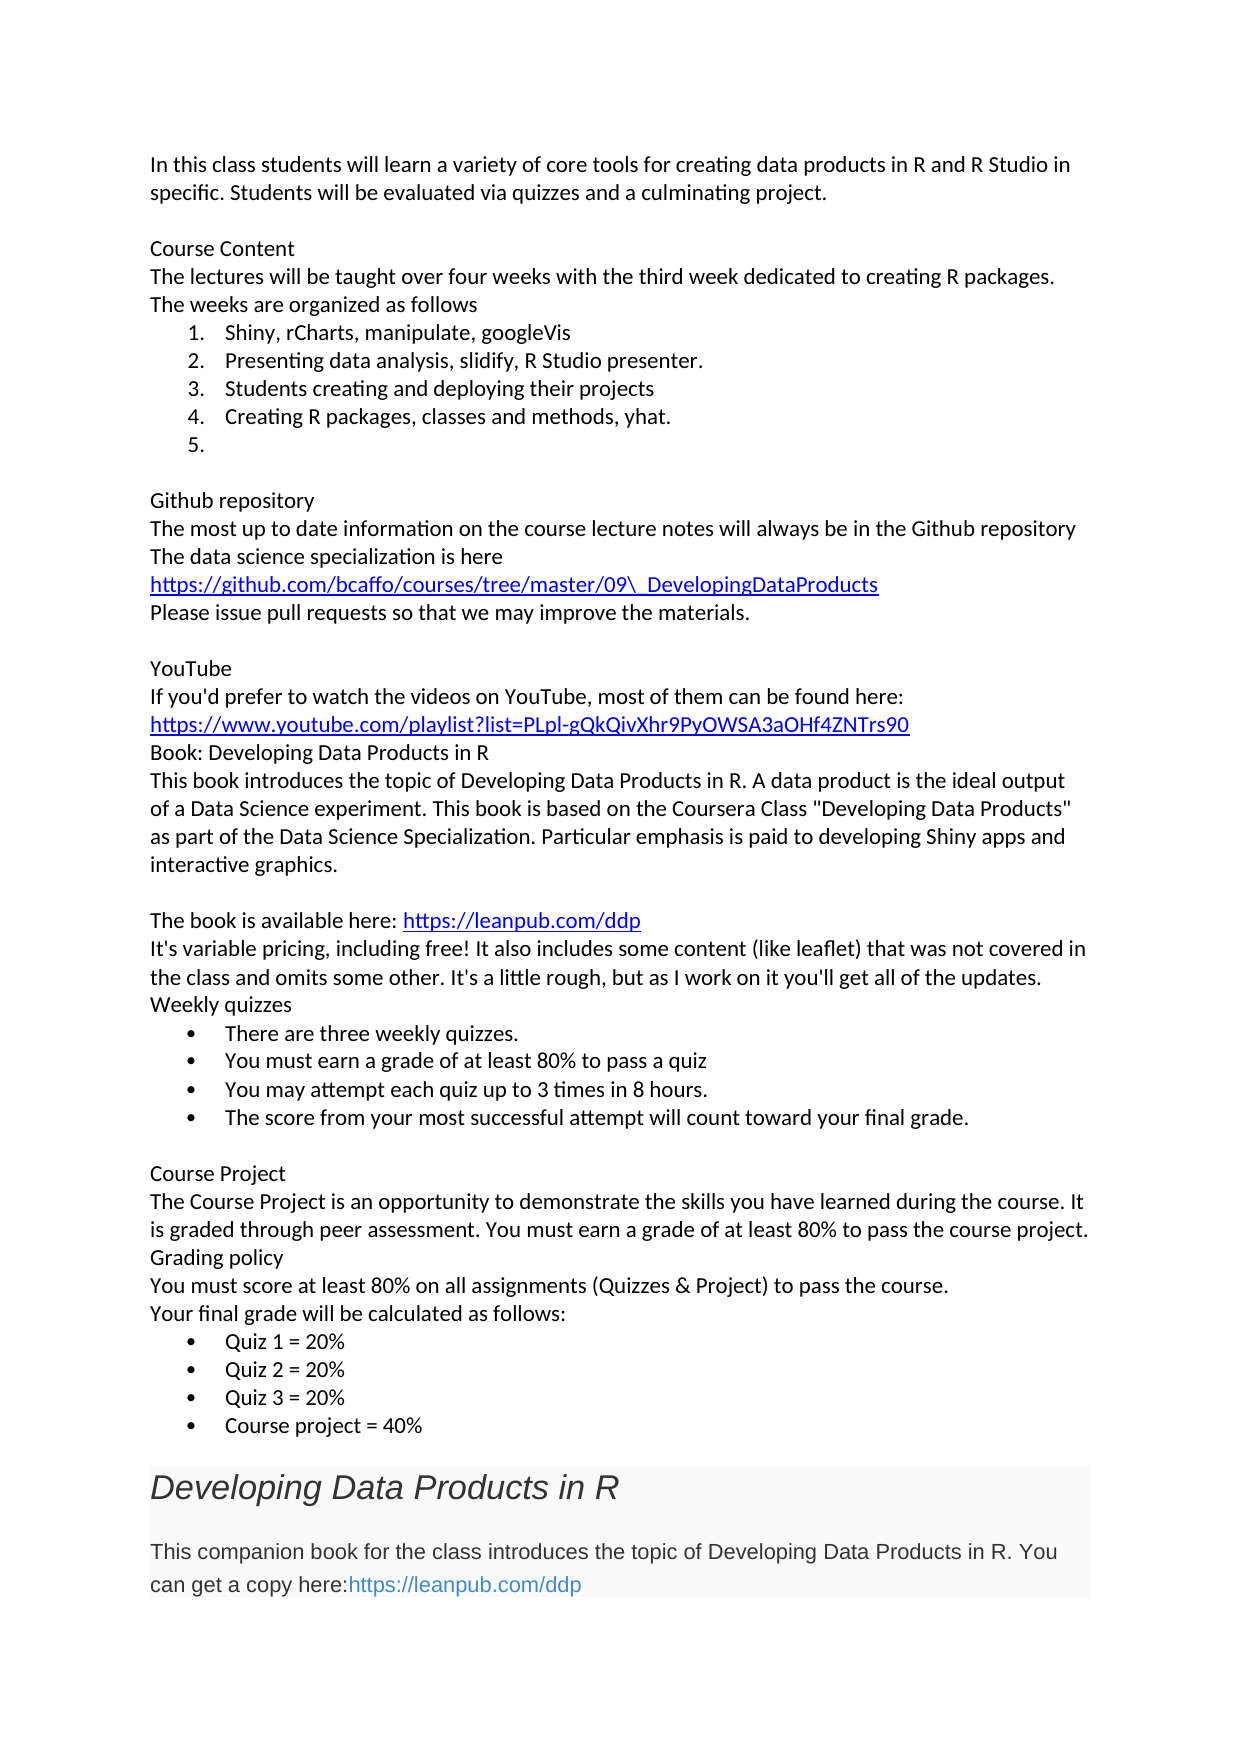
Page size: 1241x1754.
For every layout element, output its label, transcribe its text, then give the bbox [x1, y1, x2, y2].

text Course Project [150, 1159, 1090, 1187]
list There are three weekly quizzes. [187, 1019, 1090, 1047]
list The score from your most successful attempt will count toward your final grade. [187, 1103, 1090, 1131]
list Course project = 40% [187, 1411, 1090, 1439]
text Weekly quizzes [150, 991, 1090, 1019]
text The weeks are organized as follows [150, 290, 1090, 318]
text Course Content [150, 234, 1090, 262]
list Quiz 3 = 20% [187, 1383, 1090, 1411]
text If you'd prefer to watch the videos on YouTube, most of them can be found here: [150, 682, 1090, 710]
text The lectures will be taught over four weeks with the third week dedicated to creating R packages. [150, 262, 1090, 290]
text The data science specialization is here [150, 542, 1090, 570]
list Presenting data analysis, slidify, R Studio presenter. [187, 346, 1090, 374]
text YouTube [150, 654, 1090, 682]
text https://www.youtube.com/playlist?list=PLpl-gQkQivXhr9PyOWSA3aOHf4ZNTrs90 [150, 710, 1090, 738]
list You must earn a grade of at least 80% to pass a quiz [187, 1047, 1090, 1075]
text Your final grade will be calculated as follows: [150, 1299, 1090, 1327]
text The book is available here: https://leanpub.com/ddp [150, 907, 1090, 934]
list Quiz 1 = 20% [187, 1327, 1090, 1355]
text The most up to date information on the course lecture notes will always be in the Github repository [150, 514, 1090, 542]
text This book introduces the topic of Developing Data Products in R. A data product is the ideal output of a Data Science experiment. This book is based on the Coursera Class "Developing Data Products" as part of the Data Science Specialization. Particular emphasis is paid to developing Shiny apps and interactive graphics. [150, 766, 1090, 878]
text In this class students will learn a variety of core tools for creating data products in R and R Studio in specific. Students will be evaluated via quizzes and a culminating project. [150, 150, 1090, 206]
text This companion book for the class introduces the topic of Developing Data Products in R. You can get a copy here:https://leanpub.com/ddp [150, 1532, 1090, 1597]
list Quiz 2 = 20% [187, 1355, 1090, 1383]
text Developing Data Products in R [150, 1467, 1090, 1507]
list Students creating and deploying their projects [187, 374, 1090, 402]
text You must score at least 80% on all assignments (Quizzes & Project) to pass the course. [150, 1271, 1090, 1299]
text The Course Project is an opportunity to demonstrate the skills you have learned during the course. It is graded through peer assessment. You must earn a grade of at least 80% to pass the course project. [150, 1187, 1090, 1243]
text Book: Developing Data Products in R [150, 738, 1090, 766]
text It's variable pricing, including free! It also includes some content (like leaflet) that was not covered in the class and omits some other. It's a little rough, but as I work on it you'll get all of the updates. [150, 934, 1090, 991]
text Please issue pull requests so that we may improve the materials. [150, 598, 1090, 626]
list Shiny, rCharts, manipulate, googleVis [187, 318, 1090, 346]
text https://github.com/bcaffo/courses/tree/master/09\_DevelopingDataProducts [150, 570, 1090, 598]
list Creating R packages, classes and methods, yhat. [187, 402, 1090, 430]
text Github repository [150, 486, 1090, 514]
list You may attempt each quiz up to 3 times in 8 hours. [187, 1075, 1090, 1103]
text Grading policy [150, 1243, 1090, 1271]
